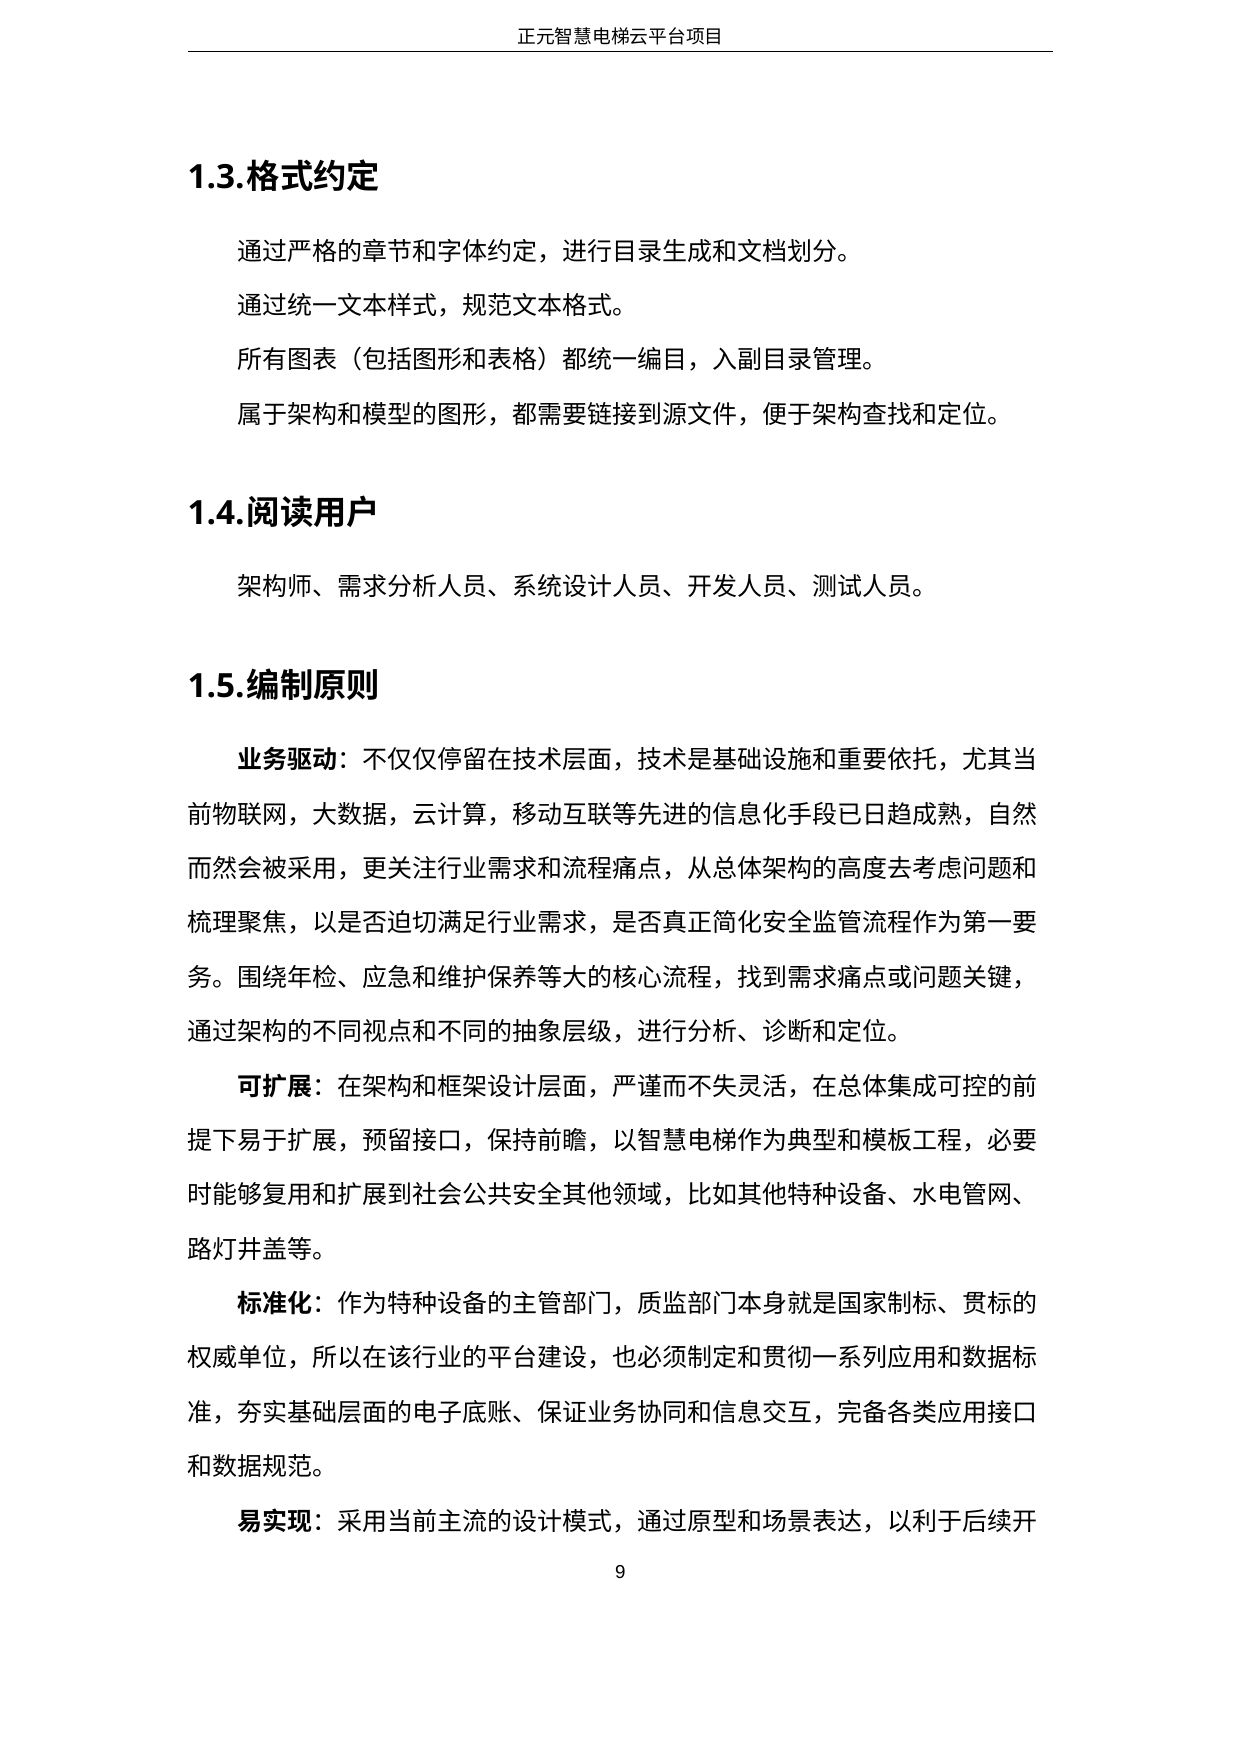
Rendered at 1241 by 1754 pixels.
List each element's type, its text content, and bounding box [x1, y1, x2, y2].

text 标准化：作为特种设备的主管部门，质监部门本身就是国家制标、贯标的权威单位，所以在该行业的平台建设，也必须制定和贯彻一系列应用和数据标准，夯实基础层面的电子底账、保证业务协同和信息交互，完备各类应用接口和数据规范。 [187, 1283, 1053, 1483]
subtitle 阅读用户 [187, 486, 1053, 534]
subtitle 编制原则 [187, 659, 1053, 707]
text 业务驱动：不仅仅停留在技术层面，技术是基础设施和重要依托，尤其当前物联网，大数据，云计算，移动互联等先进的信息化手段已日趋成熟，自然而然会被采用，更关注行业需求和流程痛点，从总体架构的高度去考虑问题和梳理聚焦，以是否迫切满足行业需求，是否真正简化安全监管流程作为第一要务。围绕年检、应急和维护保养等大的核心流程，找到需求痛点或问题关键，通过架构的不同视点和不同的抽象层级，进行分析、诊断和定位。 [187, 740, 1053, 1048]
subtitle 格式约定 [187, 150, 1053, 198]
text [187, 1501, 1053, 1537]
text 通过统一文本样式，规范文本格式。 [187, 285, 1053, 322]
text 架构师、需求分析人员、系统设计人员、开发人员、测试人员。 [187, 567, 1053, 603]
text 所有图表（包括图形和表格）都统一编目，入副目录管理。 [187, 340, 1053, 376]
text 属于架构和模型的图形，都需要链接到源文件，便于架构查找和定位。 [187, 394, 1053, 430]
text 通过严格的章节和字体约定，进行目录生成和文档划分。 [187, 231, 1053, 267]
text 可扩展：在架构和框架设计层面，严谨而不失灵活，在总体集成可控的前提下易于扩展，预留接口，保持前瞻，以智慧电梯作为典型和模板工程，必要时能够复用和扩展到社会公共安全其他领域，比如其他特种设备、水电管网、路灯井盖等。 [187, 1066, 1053, 1265]
